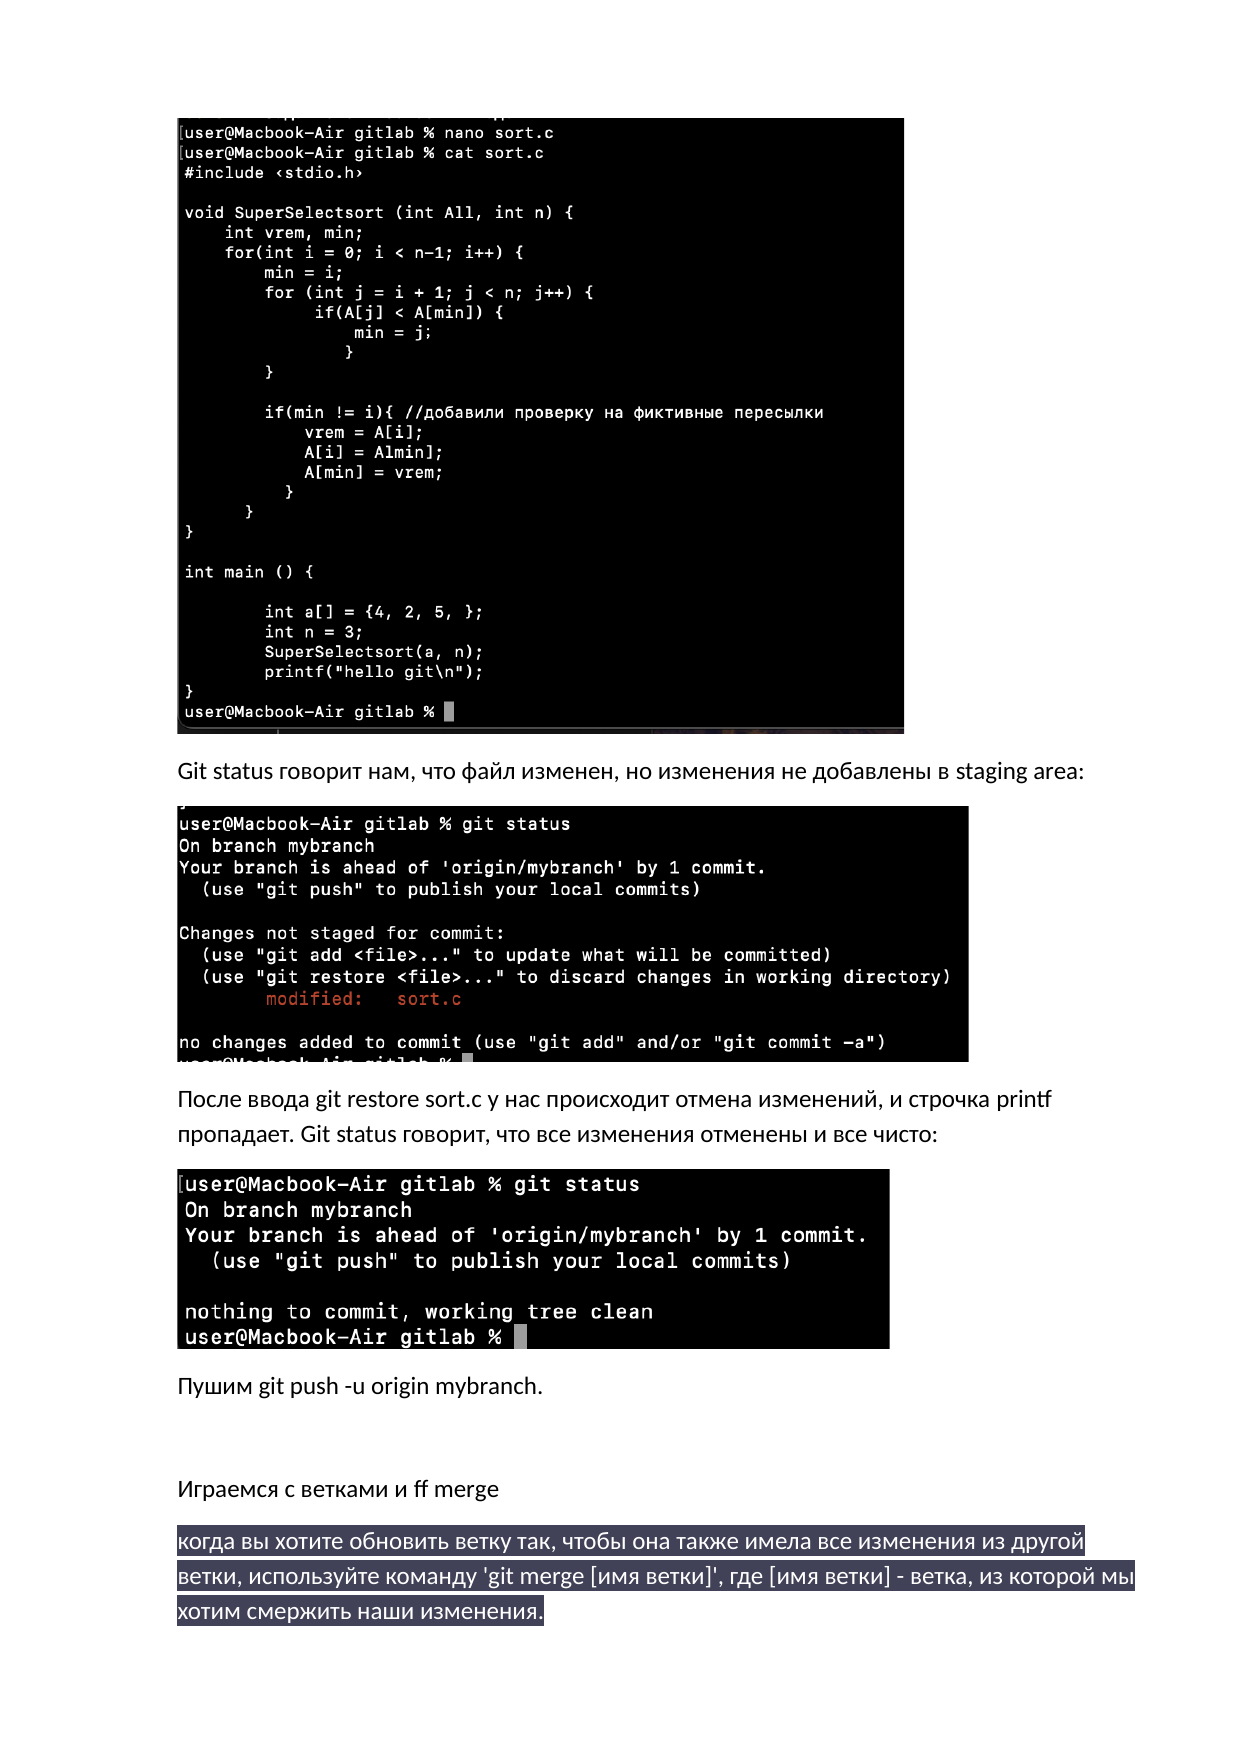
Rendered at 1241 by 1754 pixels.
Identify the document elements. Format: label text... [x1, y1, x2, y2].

text После ввода git restore sort.c у нас происходит отмена изменений, и строчка printf пропадает. Git status говорит, что все изменения отменены и все чисто: [177, 1083, 1152, 1149]
text когда вы хотите обновить ветку так, чтобы она также имела все изменения из другой ветки, используйте команду 'git merge [имя ветки]', где [имя ветки] - ветка, из которой мы хотим смержить наши изменения. [177, 1525, 1152, 1626]
text Git status говорит нам, что файл изменен, но изменения не добавлены в staging area: [177, 755, 1152, 786]
picture [177, 806, 969, 1062]
text Пушим git push -u origin mybranch. [177, 1370, 1152, 1401]
text Играемся с ветками и ff merge [177, 1473, 1152, 1504]
picture [177, 118, 905, 734]
picture [177, 1169, 890, 1349]
